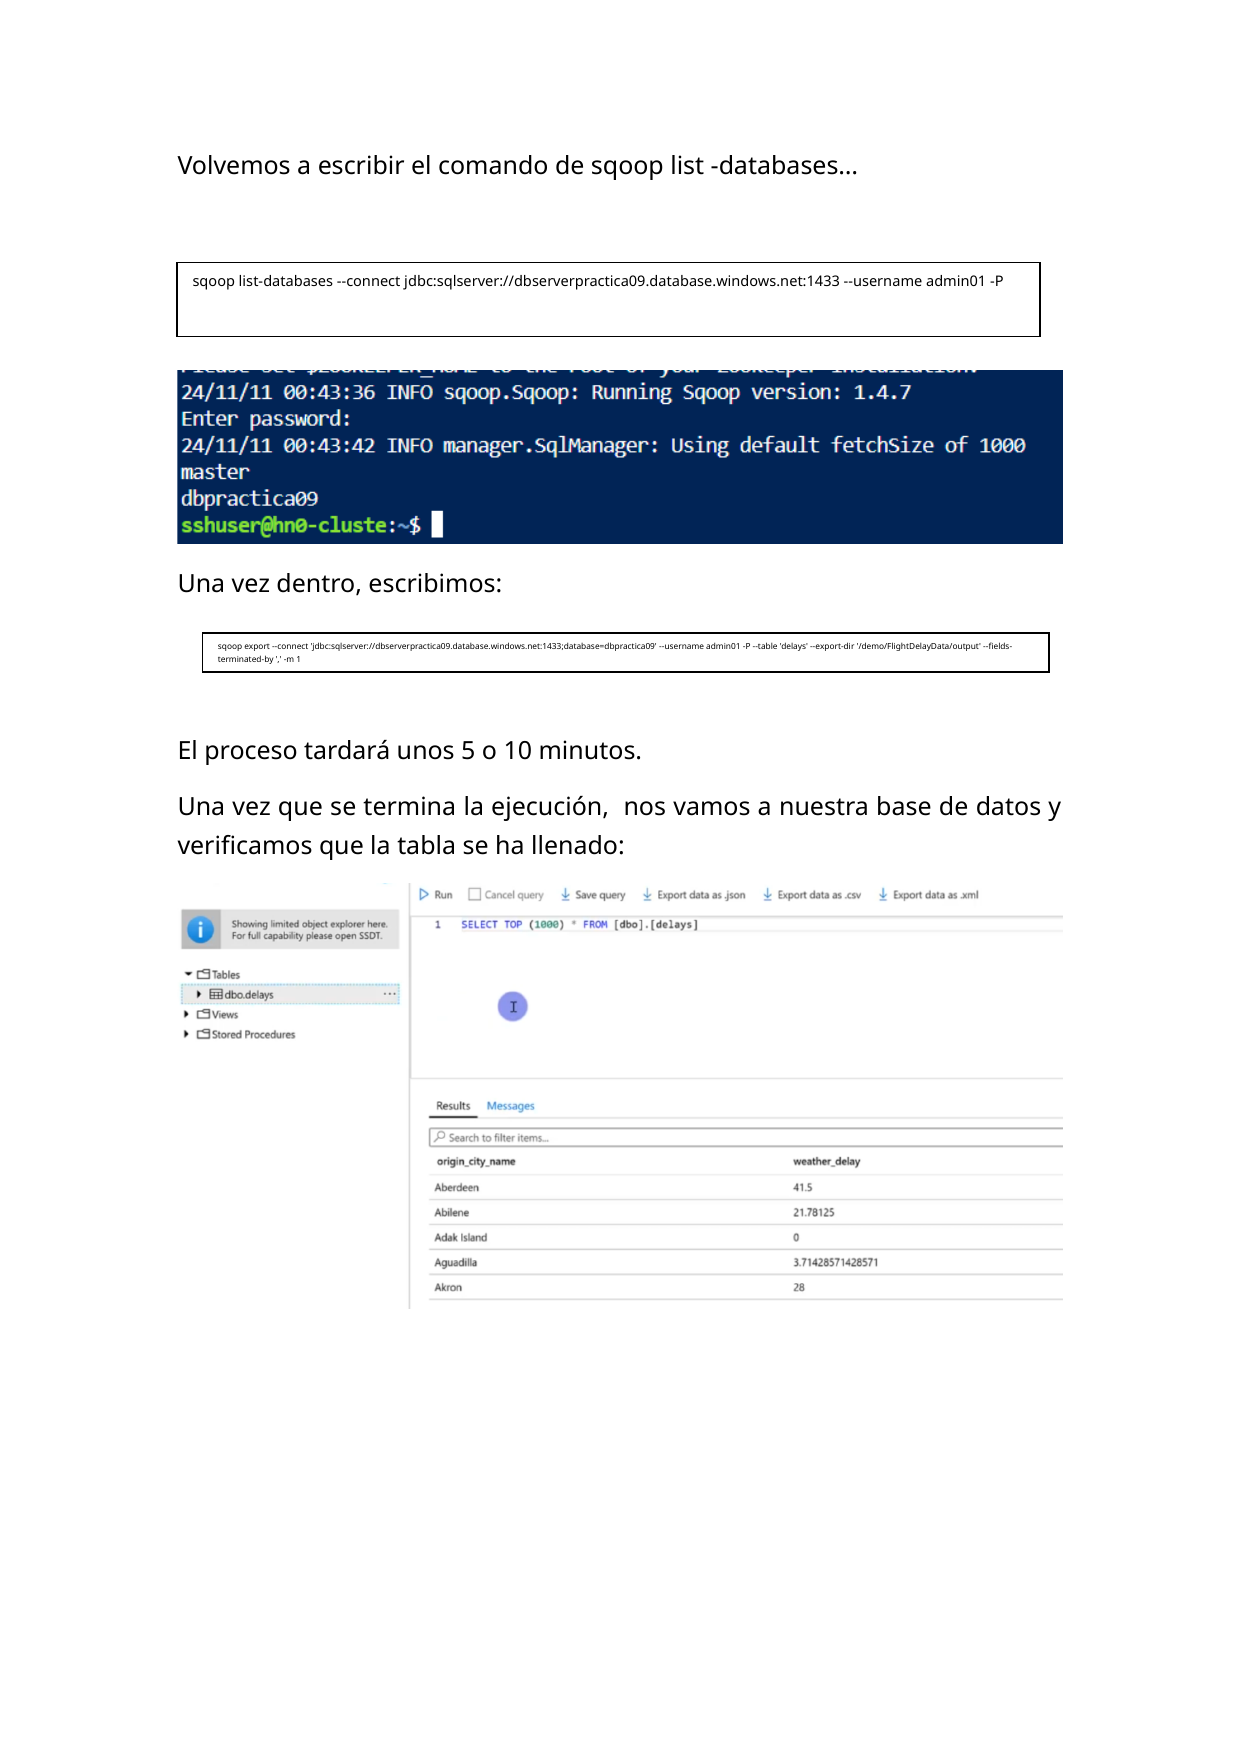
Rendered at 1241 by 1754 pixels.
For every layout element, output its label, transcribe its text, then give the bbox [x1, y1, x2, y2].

picture [177, 370, 1063, 544]
text Volvemos a escribir el comando de sqoop list -databases… [177, 148, 1063, 182]
text El proceso tardará unos 5 o 10 minutos. [177, 733, 1063, 767]
text Una vez que se termina la ejecución, nos vamos a nuestra base de datos y verificamos que la tabla se ha llenado: [177, 789, 1063, 862]
picture [177, 883, 1063, 1309]
text Una vez dentro, escribimos: [177, 565, 1063, 599]
